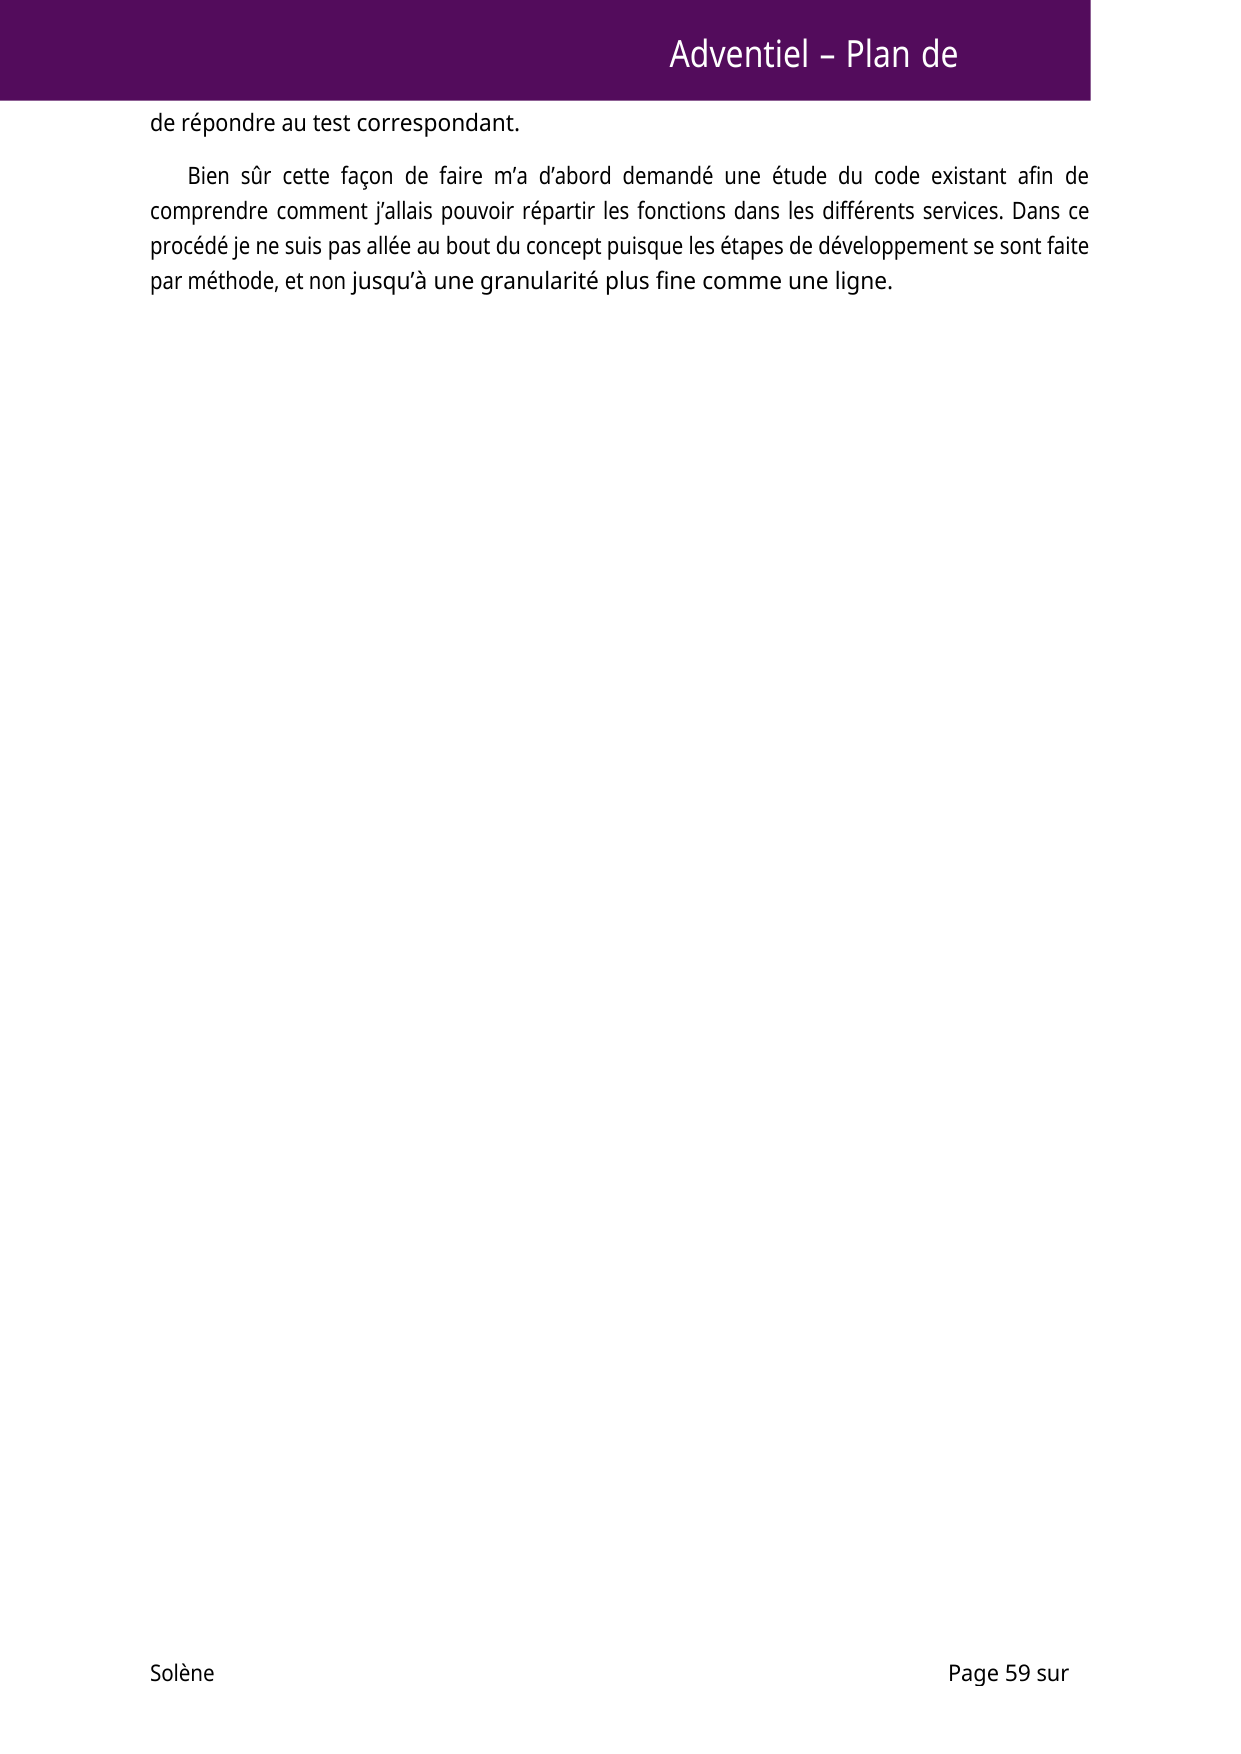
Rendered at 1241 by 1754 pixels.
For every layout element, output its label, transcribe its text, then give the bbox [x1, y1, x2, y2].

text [150, 106, 1091, 139]
text Bien sûr cette façon de faire m’a d’abord demandé une étude du code existant afin de comprendre comment j’allais pouvoir répartir les fonctions dans les différents services. Dans ce procédé je ne suis pas allée au bout du concept puisque les étapes de développement se sont faite par méthode, et non jusqu’à une granularité plus fine comme une ligne. [150, 158, 1091, 297]
